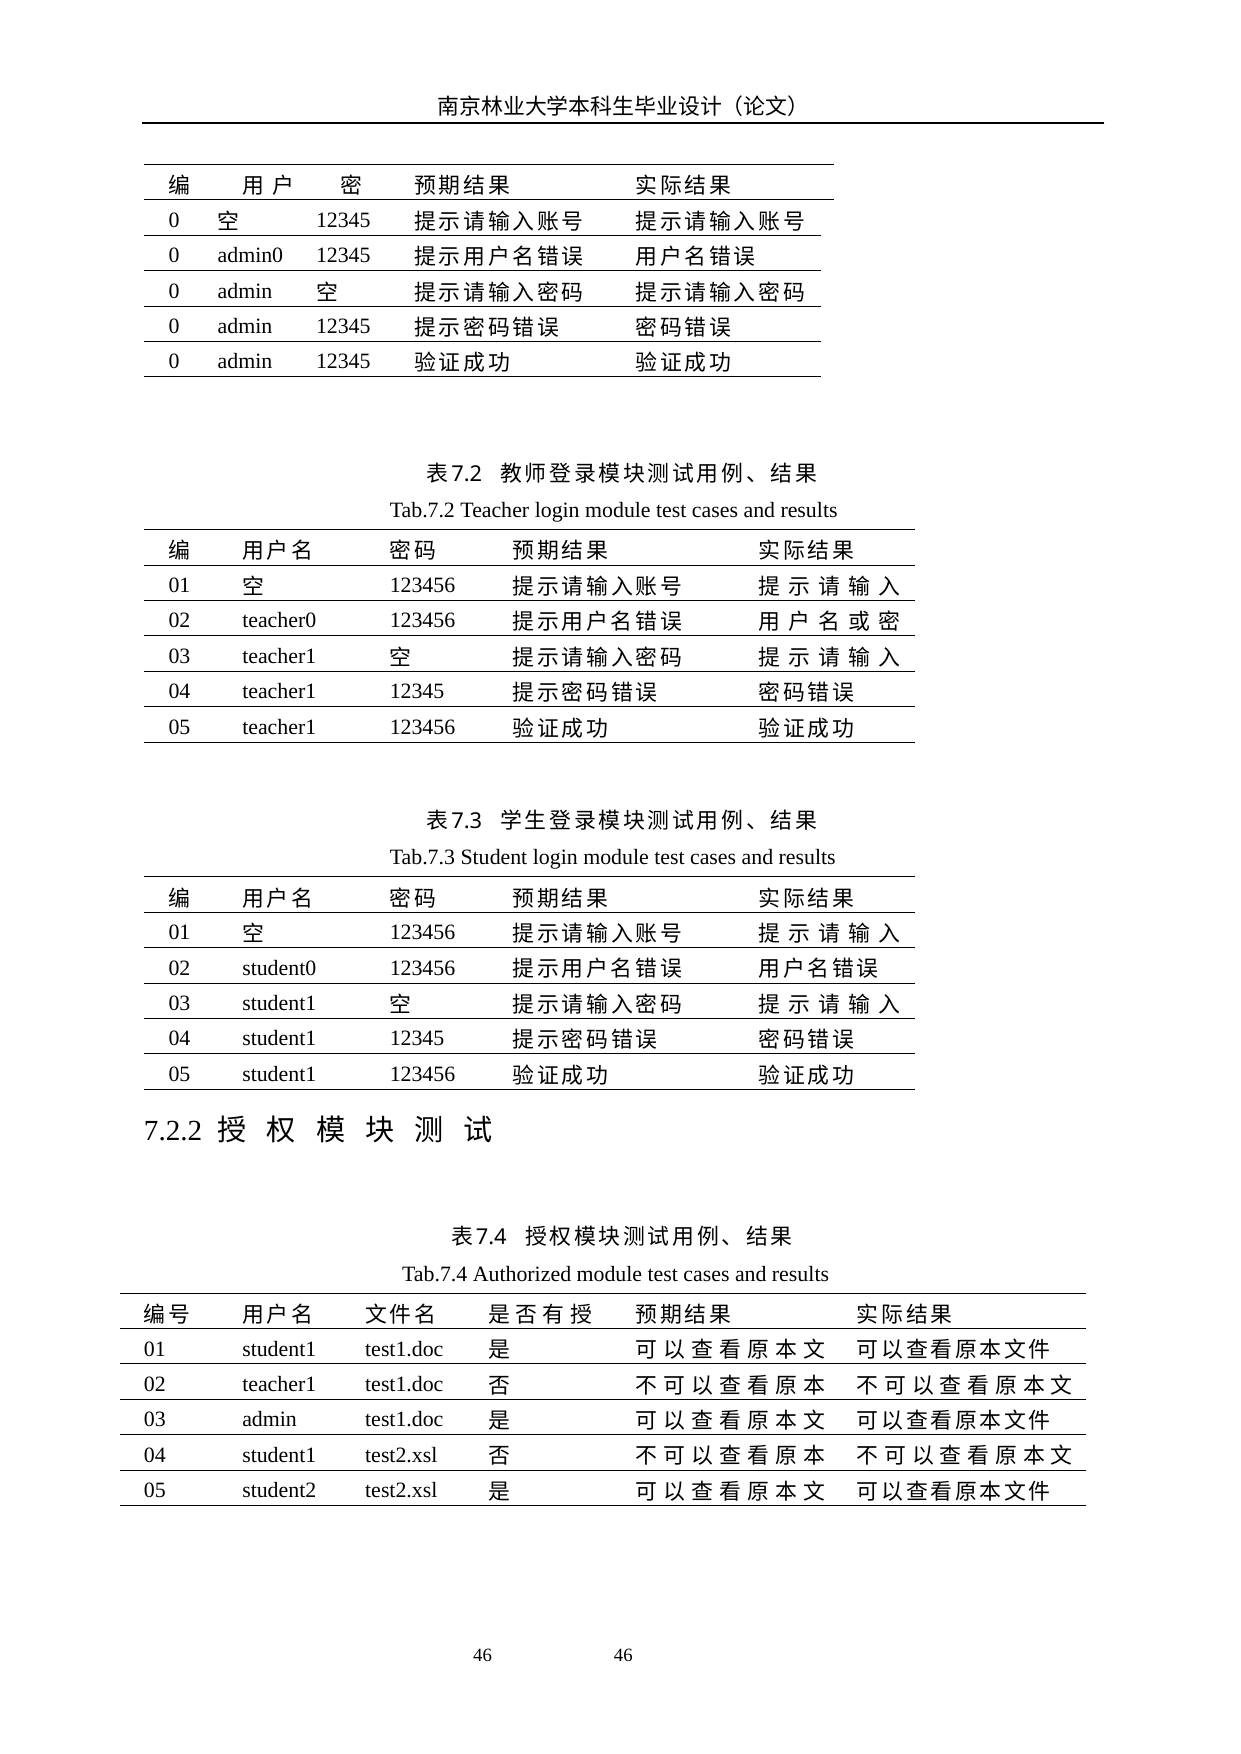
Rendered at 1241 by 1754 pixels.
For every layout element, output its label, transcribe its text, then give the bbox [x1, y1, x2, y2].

table_cell 123456 [295, 200, 388, 235]
table_cell 验证成功 [484, 1054, 724, 1089]
table_cell 密码错误 [724, 672, 915, 706]
table_cell 可以查看原本文件 [606, 1329, 838, 1363]
text Tab.7.3 Student login module test cases and results [144, 838, 1102, 876]
table_cell 不可以查看原本文件 [839, 1435, 1086, 1469]
table_cell 01 [144, 566, 224, 600]
table_cell 提示密码错误 [388, 307, 609, 341]
table_cell 可以查看原本文件 [606, 1471, 838, 1505]
table_header 密码 [308, 165, 401, 199]
table_cell 05 [144, 707, 224, 742]
table_cell teacher1 [212, 1364, 338, 1399]
table_cell 用户名或密码错误 [724, 601, 915, 635]
table_cell teacher1 [225, 707, 371, 742]
table_header 预期结果 [606, 1294, 838, 1328]
table_cell 01 [144, 200, 199, 235]
table_cell 123456 [295, 342, 388, 376]
table_header 编号 [144, 165, 212, 199]
table_cell 123456 [371, 913, 484, 947]
table_cell admin [200, 342, 295, 376]
table_header 用户名 [212, 165, 308, 199]
table_cell teacher0 [225, 601, 371, 635]
table_cell test1.docx [338, 1329, 464, 1363]
table_cell student2 [212, 1471, 338, 1505]
table_header 用户名 [225, 877, 371, 912]
table_header 实际结果 [724, 877, 915, 912]
table_cell 03 [144, 271, 199, 306]
table_cell test1.docx [338, 1364, 464, 1399]
table_cell 空 [371, 636, 484, 671]
table_cell student1 [212, 1329, 338, 1363]
table_cell 05 [120, 1471, 212, 1505]
table_cell 提示请输入账号 [484, 913, 724, 947]
table_cell 03 [120, 1400, 212, 1434]
table_header 用户名 [212, 1294, 338, 1328]
table_cell student1 [225, 1019, 371, 1053]
table_cell 05 [144, 1054, 224, 1089]
table_header 预期结果 [484, 877, 724, 912]
table_cell 空 [295, 271, 388, 306]
table_cell 可以查看原本文件 [839, 1471, 1086, 1505]
table_cell 123456 [371, 1054, 484, 1089]
table_cell admin [212, 1400, 338, 1434]
table_cell 密码错误 [724, 1019, 915, 1053]
table_cell 空 [371, 984, 484, 1018]
table_cell 02 [120, 1364, 212, 1399]
table_cell 可以查看原本文件 [606, 1400, 838, 1434]
table_cell 空 [200, 200, 295, 235]
table_cell 提示密码错误 [484, 672, 724, 706]
table_cell 可以查看原本文件 [839, 1400, 1086, 1434]
table_cell teacher1 [225, 672, 371, 706]
text 表7.4授权模块测试用例、结果 [144, 1216, 1102, 1254]
table_cell 提示请输入密码 [484, 984, 724, 1018]
text 表7.2教师登录模块测试用例、结果 [144, 452, 1102, 491]
table_cell 提示请输入密码 [484, 636, 724, 671]
table_cell 验证成功 [724, 1054, 915, 1089]
table_header 是否有授权 [465, 1294, 606, 1328]
table_header 实际结果 [621, 165, 833, 199]
table_header 编号 [120, 1294, 212, 1328]
table_cell 123456 [371, 707, 484, 742]
table_header 密码 [371, 530, 484, 564]
table_cell 01 [144, 913, 224, 947]
table_cell 提示请输入密码 [609, 271, 821, 306]
table_cell 04 [144, 1019, 224, 1053]
table_cell 12345 [371, 672, 484, 706]
table_cell 用户名错误 [724, 948, 915, 982]
table_header 实际结果 [839, 1294, 1086, 1328]
table_cell 123456 [295, 236, 388, 270]
table_header 实际结果 [724, 530, 915, 564]
table_cell 可以查看原本文件 [839, 1329, 1086, 1363]
text 表7.3学生登录模块测试用例、结果 [144, 799, 1102, 838]
table_cell 提示请输入账号 [388, 200, 609, 235]
table_cell 验证成功 [724, 707, 915, 742]
table_cell 05 [144, 342, 199, 376]
table_cell admin [200, 307, 295, 341]
table_cell 03 [144, 984, 224, 1018]
table_cell 提示请输入账号 [484, 566, 724, 600]
table_cell 是 [465, 1329, 606, 1363]
table_cell 123456 [371, 566, 484, 600]
table_cell 验证成功 [609, 342, 821, 376]
table_cell student1 [225, 984, 371, 1018]
table_cell 123456 [371, 948, 484, 982]
table_header 文件名 [338, 1294, 464, 1328]
table_cell 提示密码错误 [484, 1019, 724, 1053]
table_cell 03 [144, 636, 224, 671]
table_cell 空 [225, 566, 371, 600]
table_header 预期结果 [401, 165, 621, 199]
table_cell test2.xsl [338, 1471, 464, 1505]
table_cell 04 [120, 1435, 212, 1469]
table_cell test1.docx [338, 1400, 464, 1434]
table_cell 是 [465, 1400, 606, 1434]
table_cell 否 [465, 1364, 606, 1399]
table_cell 提示请输入密码 [724, 984, 915, 1018]
table_cell 提示请输入账号 [724, 913, 915, 947]
table_cell 空 [225, 913, 371, 947]
table_cell test2.xsl [338, 1435, 464, 1469]
table_cell 04 [144, 672, 224, 706]
table_cell 提示用户名错误 [484, 601, 724, 635]
table_cell 12345 [295, 307, 388, 341]
table_cell student1 [212, 1435, 338, 1469]
table_cell 提示请输入密码 [724, 636, 915, 671]
table_cell 提示请输入密码 [388, 271, 609, 306]
text Tab.7.4 Authorized module test cases and results [144, 1254, 1102, 1292]
table_header 编号 [144, 530, 224, 564]
table_cell 提示用户名错误 [388, 236, 609, 270]
subtitle 7.2.2授权模块测试 [144, 1090, 1102, 1167]
table_cell 不可以查看原本文件 [606, 1364, 838, 1399]
table_cell 验证成功 [484, 707, 724, 742]
table_cell 密码错误 [609, 307, 821, 341]
table_cell 04 [144, 307, 199, 341]
table_header 预期结果 [484, 530, 724, 564]
table_cell student0 [225, 948, 371, 982]
table_cell 02 [144, 948, 224, 982]
table_cell 提示用户名错误 [484, 948, 724, 982]
table_cell 不可以查看原本文件 [839, 1364, 1086, 1399]
table_cell admin [200, 271, 295, 306]
table_header 编号 [144, 877, 224, 912]
table_cell teacher1 [225, 636, 371, 671]
table_cell 用户名错误 [609, 236, 821, 270]
text Tab.7.2 Teacher login module test cases and results [144, 491, 1102, 529]
table_cell 验证成功 [388, 342, 609, 376]
table_cell 12345 [371, 1019, 484, 1053]
table_cell 01 [120, 1329, 212, 1363]
table_cell 02 [144, 236, 199, 270]
table_cell student1 [225, 1054, 371, 1089]
table_cell 提示请输入账号 [724, 566, 915, 600]
table_cell admin01 [200, 236, 295, 270]
table_cell 不可以查看原本文件 [606, 1435, 838, 1469]
table_header 密码 [371, 877, 484, 912]
table_cell 否 [465, 1435, 606, 1469]
table_cell 是 [465, 1471, 606, 1505]
table_header 用户名 [225, 530, 371, 564]
table_cell 02 [144, 601, 224, 635]
table_cell 提示请输入账号 [609, 200, 821, 235]
table_cell 123456 [371, 601, 484, 635]
